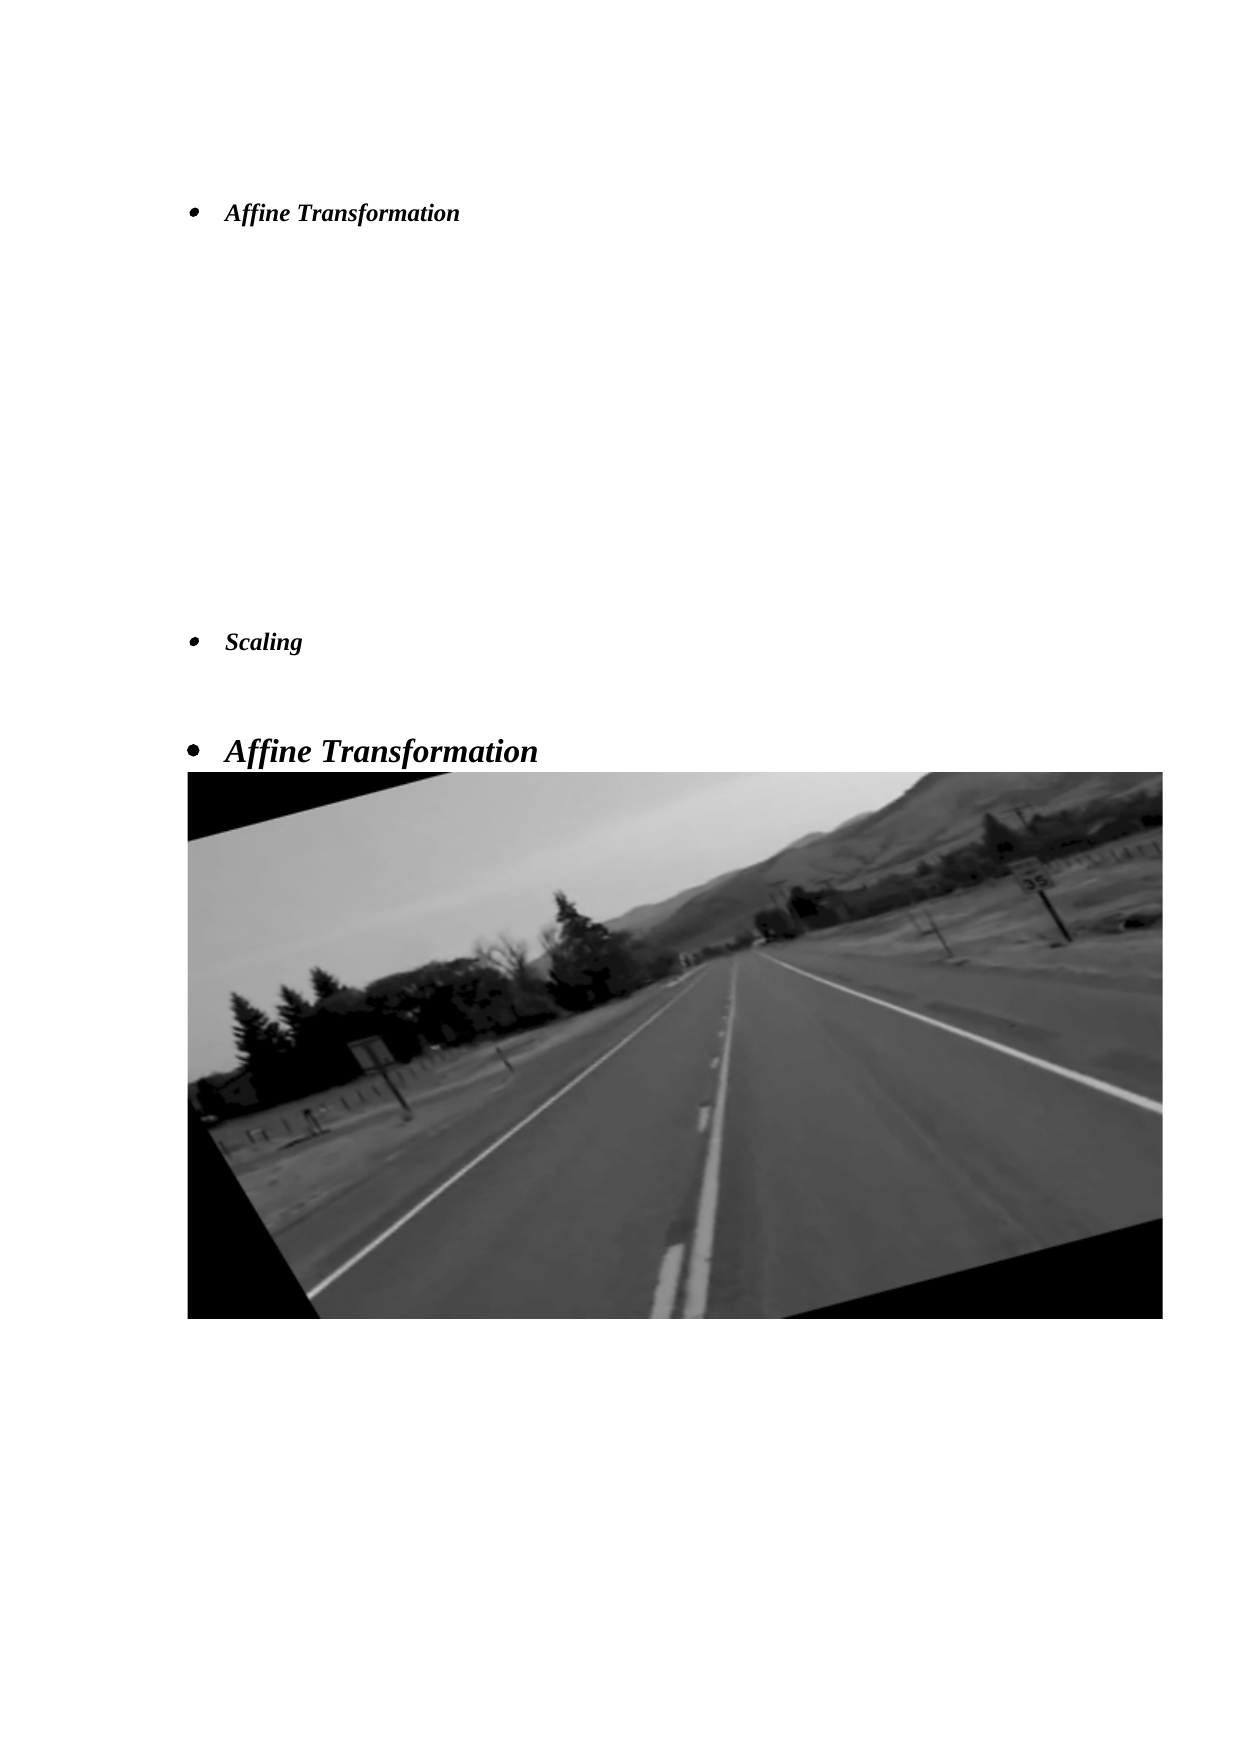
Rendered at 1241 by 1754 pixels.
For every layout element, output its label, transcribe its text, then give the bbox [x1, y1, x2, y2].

subtitle Affine Transformation [187, 731, 1090, 769]
list Affine Transformation [187, 198, 1090, 226]
picture [187, 772, 1163, 1319]
list Scaling [187, 627, 1090, 656]
